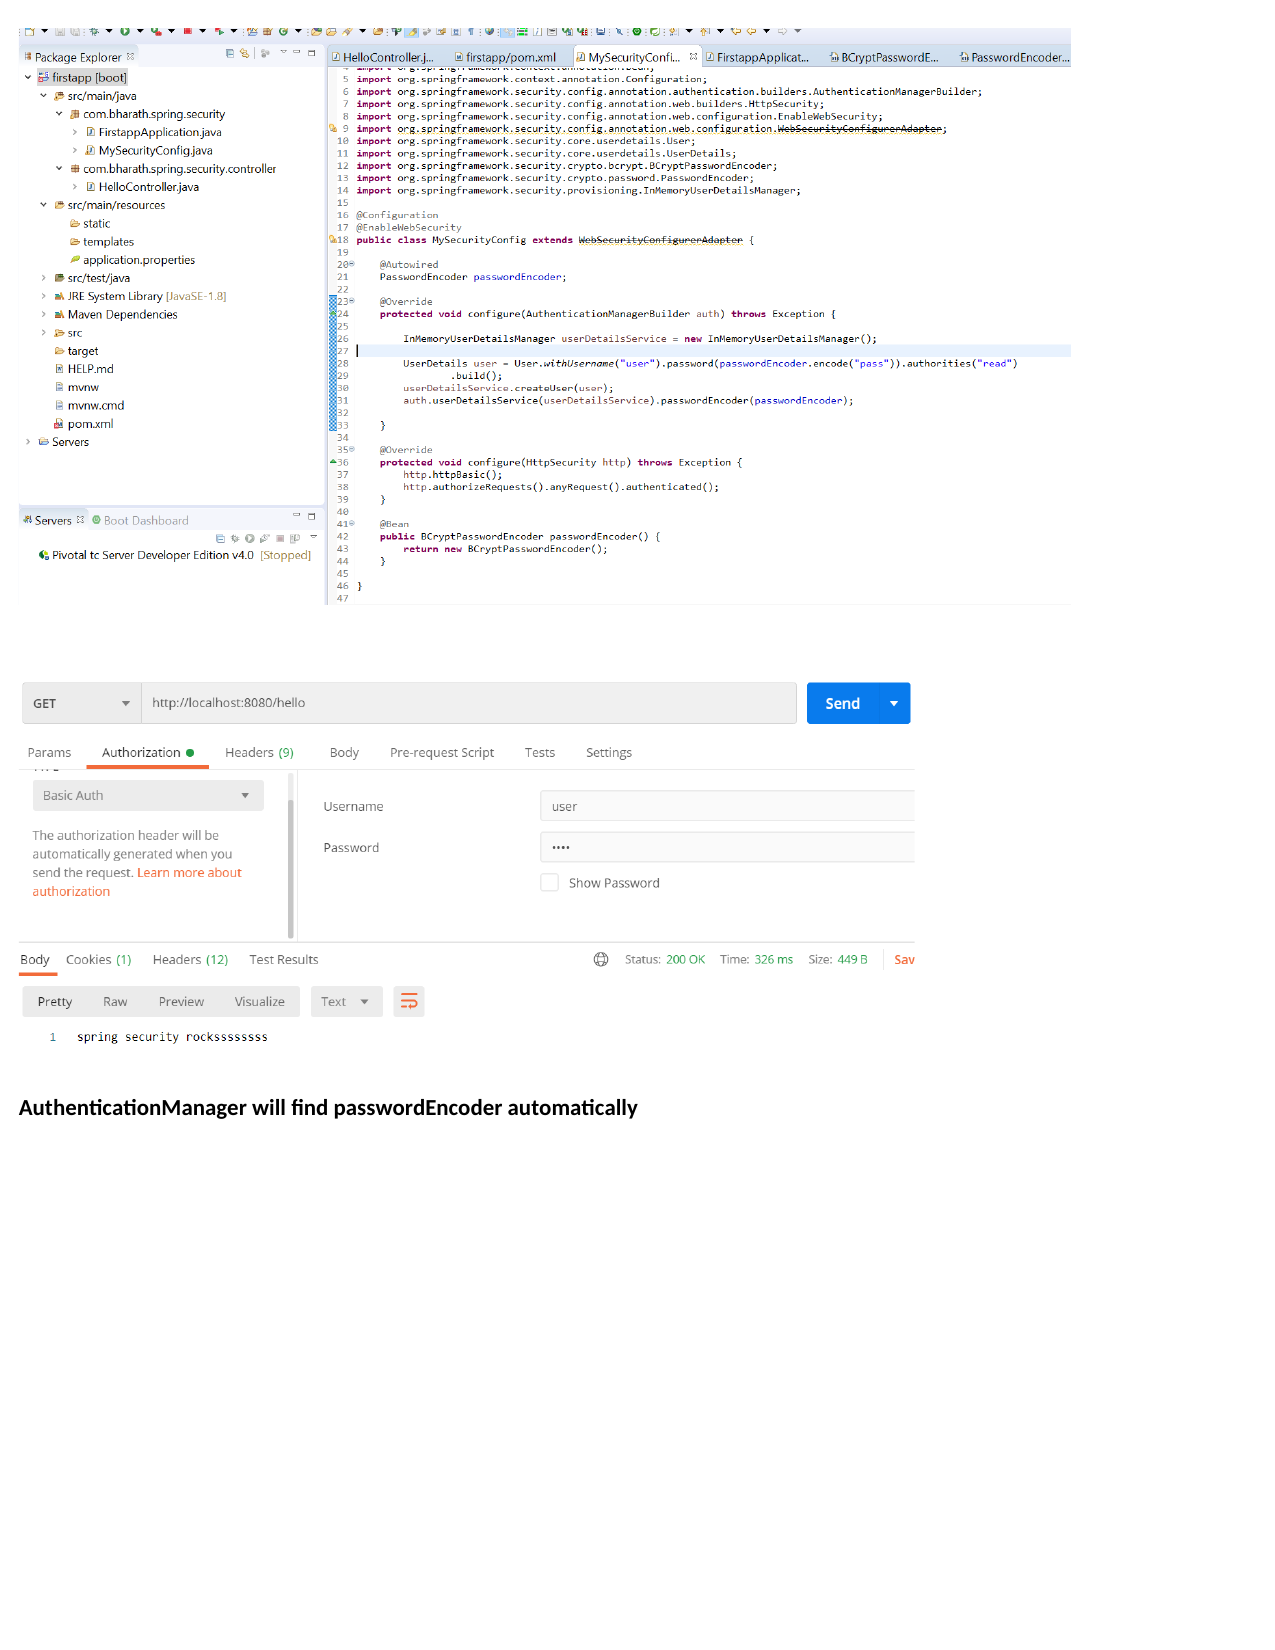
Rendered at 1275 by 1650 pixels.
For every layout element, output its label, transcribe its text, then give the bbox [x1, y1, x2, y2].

picture [18, 28, 1071, 605]
text AuthenticationManager will find passwordEncoder automatically [19, 1093, 1247, 1121]
picture [18, 660, 915, 1066]
